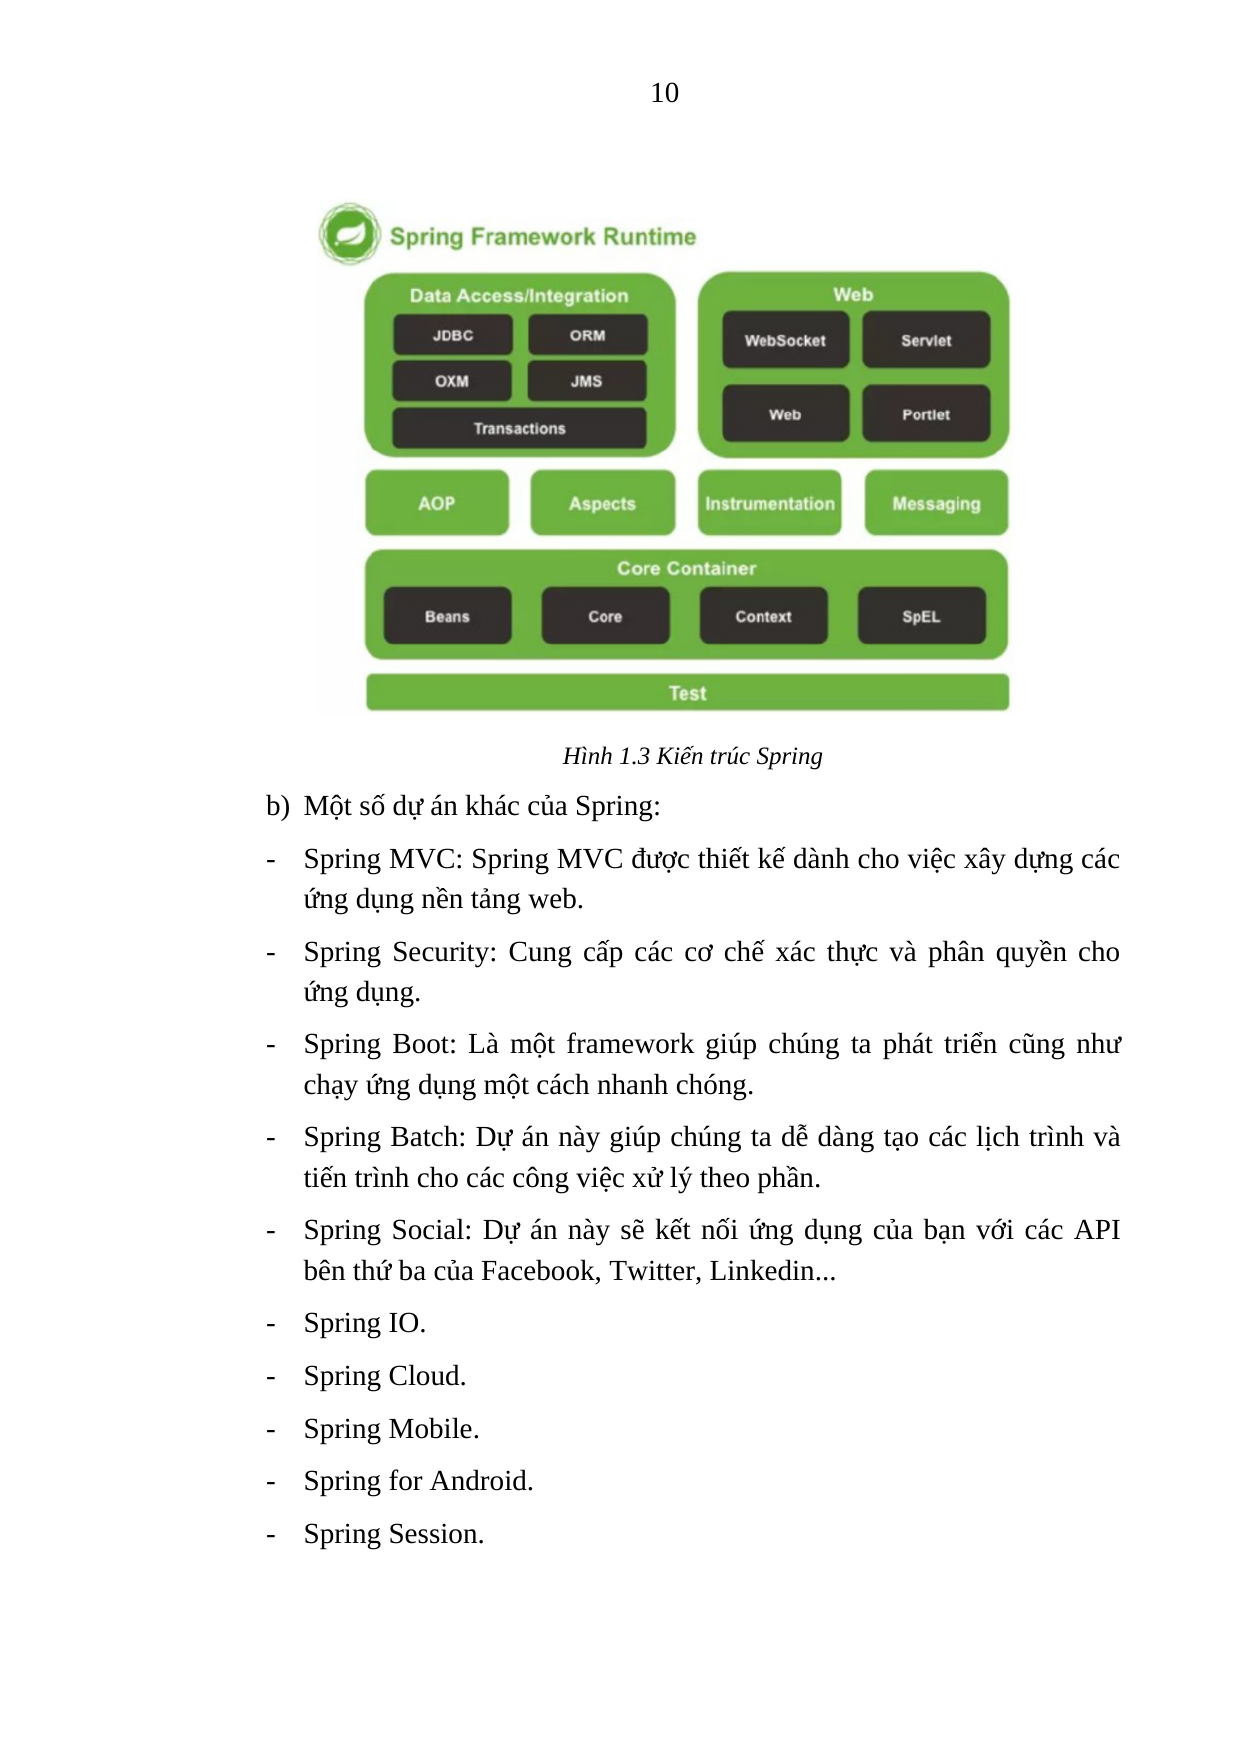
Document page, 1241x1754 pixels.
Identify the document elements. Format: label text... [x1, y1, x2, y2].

list Spring MVC: Spring MVC được thiết kế dành cho việc xây dựng các ứng dụng nền tảng web. [266, 841, 1122, 914]
list Spring Security: Cung cấp các cơ chế xác thực và phân quyền cho ứng dụng. [266, 934, 1122, 1007]
list Spring Mobile. [266, 1411, 1122, 1444]
list Spring Batch: Dự án này giúp chúng ta dễ dàng tạo các lịch trình và tiến trình cho các công việc xử lý theo phần. [266, 1119, 1122, 1193]
list Spring Cloud. [266, 1358, 1122, 1392]
list Spring for Android. [266, 1463, 1122, 1497]
text Hình 1.3 Kiến trúc Spring [207, 741, 1122, 770]
list Một số dự án khác của Spring: [266, 788, 1122, 822]
picture [293, 180, 1036, 722]
list Spring Boot: Là một framework giúp chúng ta phát triển cũng như chạy ứng dụng một cách nhanh chóng. [266, 1027, 1122, 1100]
list Spring Session. [266, 1516, 1122, 1550]
list Spring Social: Dự án này sẽ kết nối ứng dụng của bạn với các API bên thứ ba của Facebook, Twitter, Linkedin... [266, 1212, 1122, 1286]
list Spring IO. [266, 1305, 1122, 1339]
